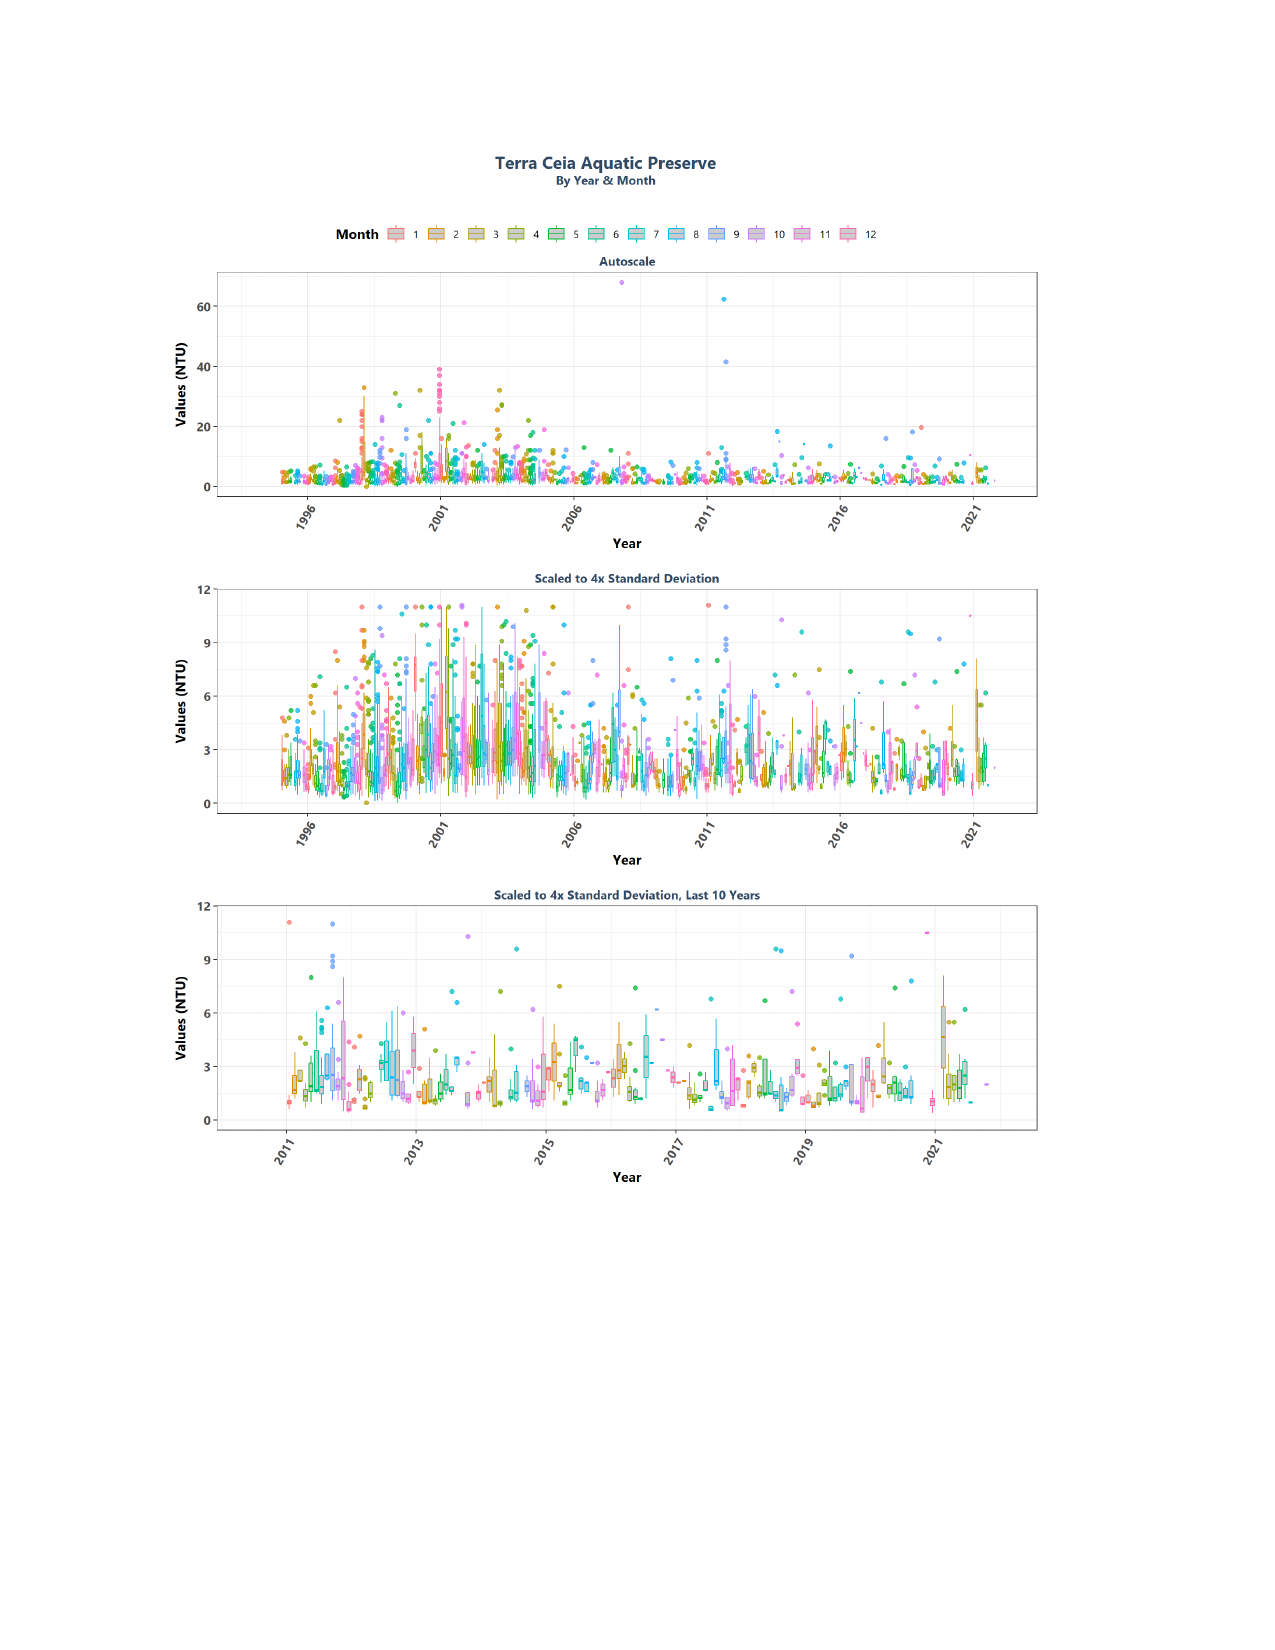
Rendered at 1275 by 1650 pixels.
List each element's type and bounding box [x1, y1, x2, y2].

picture [168, 150, 1044, 1200]
